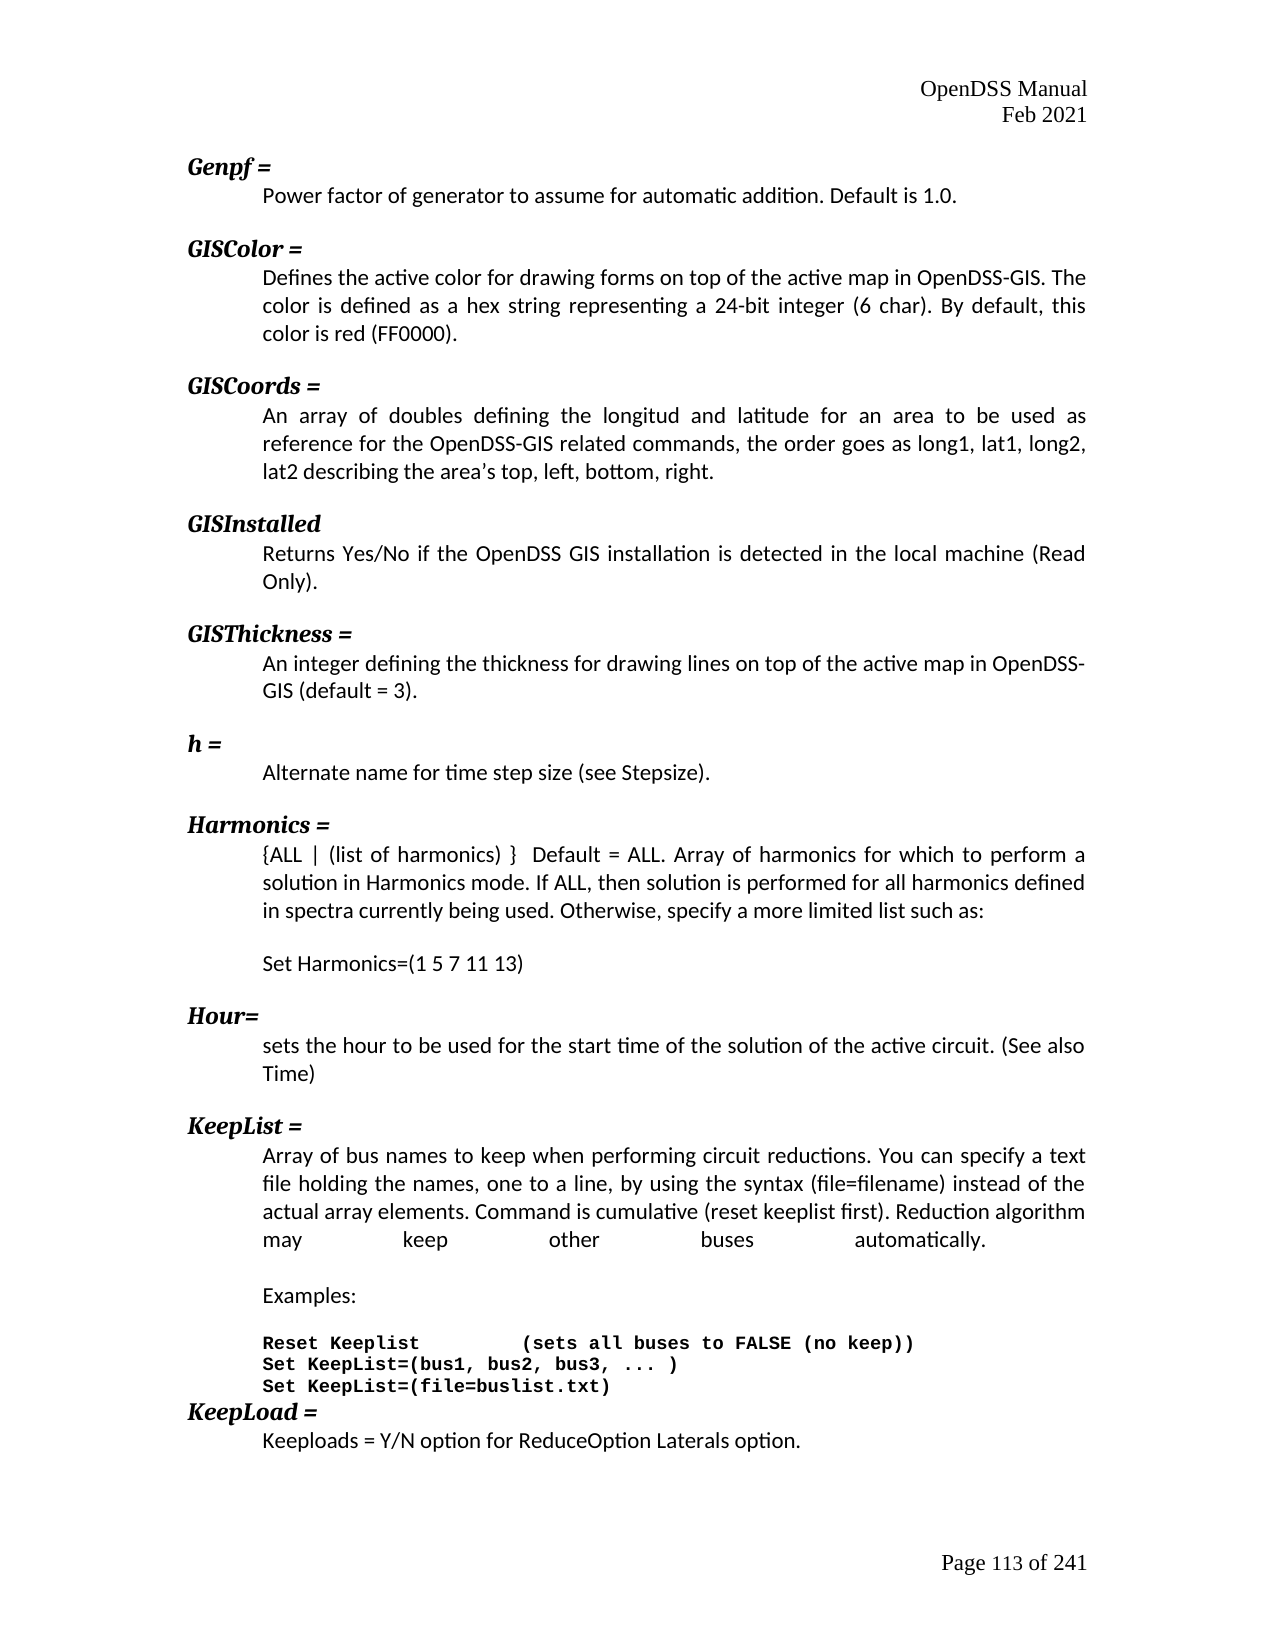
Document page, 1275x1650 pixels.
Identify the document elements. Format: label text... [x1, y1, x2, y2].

subtitle GISThickness = [187, 620, 1087, 649]
subtitle Harmonics = [187, 811, 1087, 840]
text Defines the active color for drawing forms on top of the active map in OpenDSS-GIS. The color is defined as a hex string representing a 24-bit integer (6 char). By default, this color is red (FF0000). [262, 263, 1087, 347]
text Returns Yes/No if the OpenDSS GIS installation is detected in the local machine (Read Only). [262, 539, 1087, 595]
text sets the hour to be used for the start time of the solution of the active circuit. (See also Time) [262, 1031, 1087, 1087]
subtitle Genpf = [187, 153, 1087, 181]
subtitle GISCoords = [187, 372, 1087, 401]
text {ALL | (list of harmonics) } Default = ALL. Array of harmonics for which to perform a solution in Harmonics mode. If ALL, then solution is performed for all harmonics defined in spectra currently being used. Otherwise, specify a more limited list such as: [262, 840, 1087, 924]
subtitle Hour= [187, 1002, 1087, 1031]
subtitle GISColor = [187, 234, 1087, 263]
text Array of bus names to keep when performing circuit reductions. You can specify a text file holding the names, one to a line, by using the syntax (file=filename) instead of the actual array elements. Command is cumulative (reset keeplist first). Reduction algorithm may keep other buses automatically. Examples: [262, 1141, 1087, 1309]
text Keeploads = Y/N option for ReduceOption Laterals option. [262, 1426, 1087, 1454]
subtitle KeepLoad = [187, 1398, 1087, 1426]
text Set KeepList=(file=buslist.txt) [262, 1376, 1087, 1398]
text Power factor of generator to assume for automatic addition. Default is 1.0. [262, 181, 1087, 209]
text Reset Keeplist (sets all buses to FALSE (no keep)) [262, 1334, 1087, 1355]
text An array of doubles defining the longitud and latitude for an area to be used as reference for the OpenDSS-GIS related commands, the order goes as long1, lat1, long2, lat2 describing the area’s top, left, bottom, right. [262, 401, 1087, 485]
subtitle h = [187, 730, 1087, 758]
text An integer defining the thickness for drawing lines on top of the active map in OpenDSS-GIS (default = 3). [262, 649, 1087, 705]
subtitle GISInstalled [187, 510, 1087, 539]
subtitle KeepList = [187, 1112, 1087, 1141]
text Set KeepList=(bus1, bus2, bus3, ... ) [262, 1355, 1087, 1376]
text Alternate name for time step size (see Stepsize). [262, 758, 1087, 786]
text Set Harmonics=(1 5 7 11 13) [262, 949, 1087, 977]
